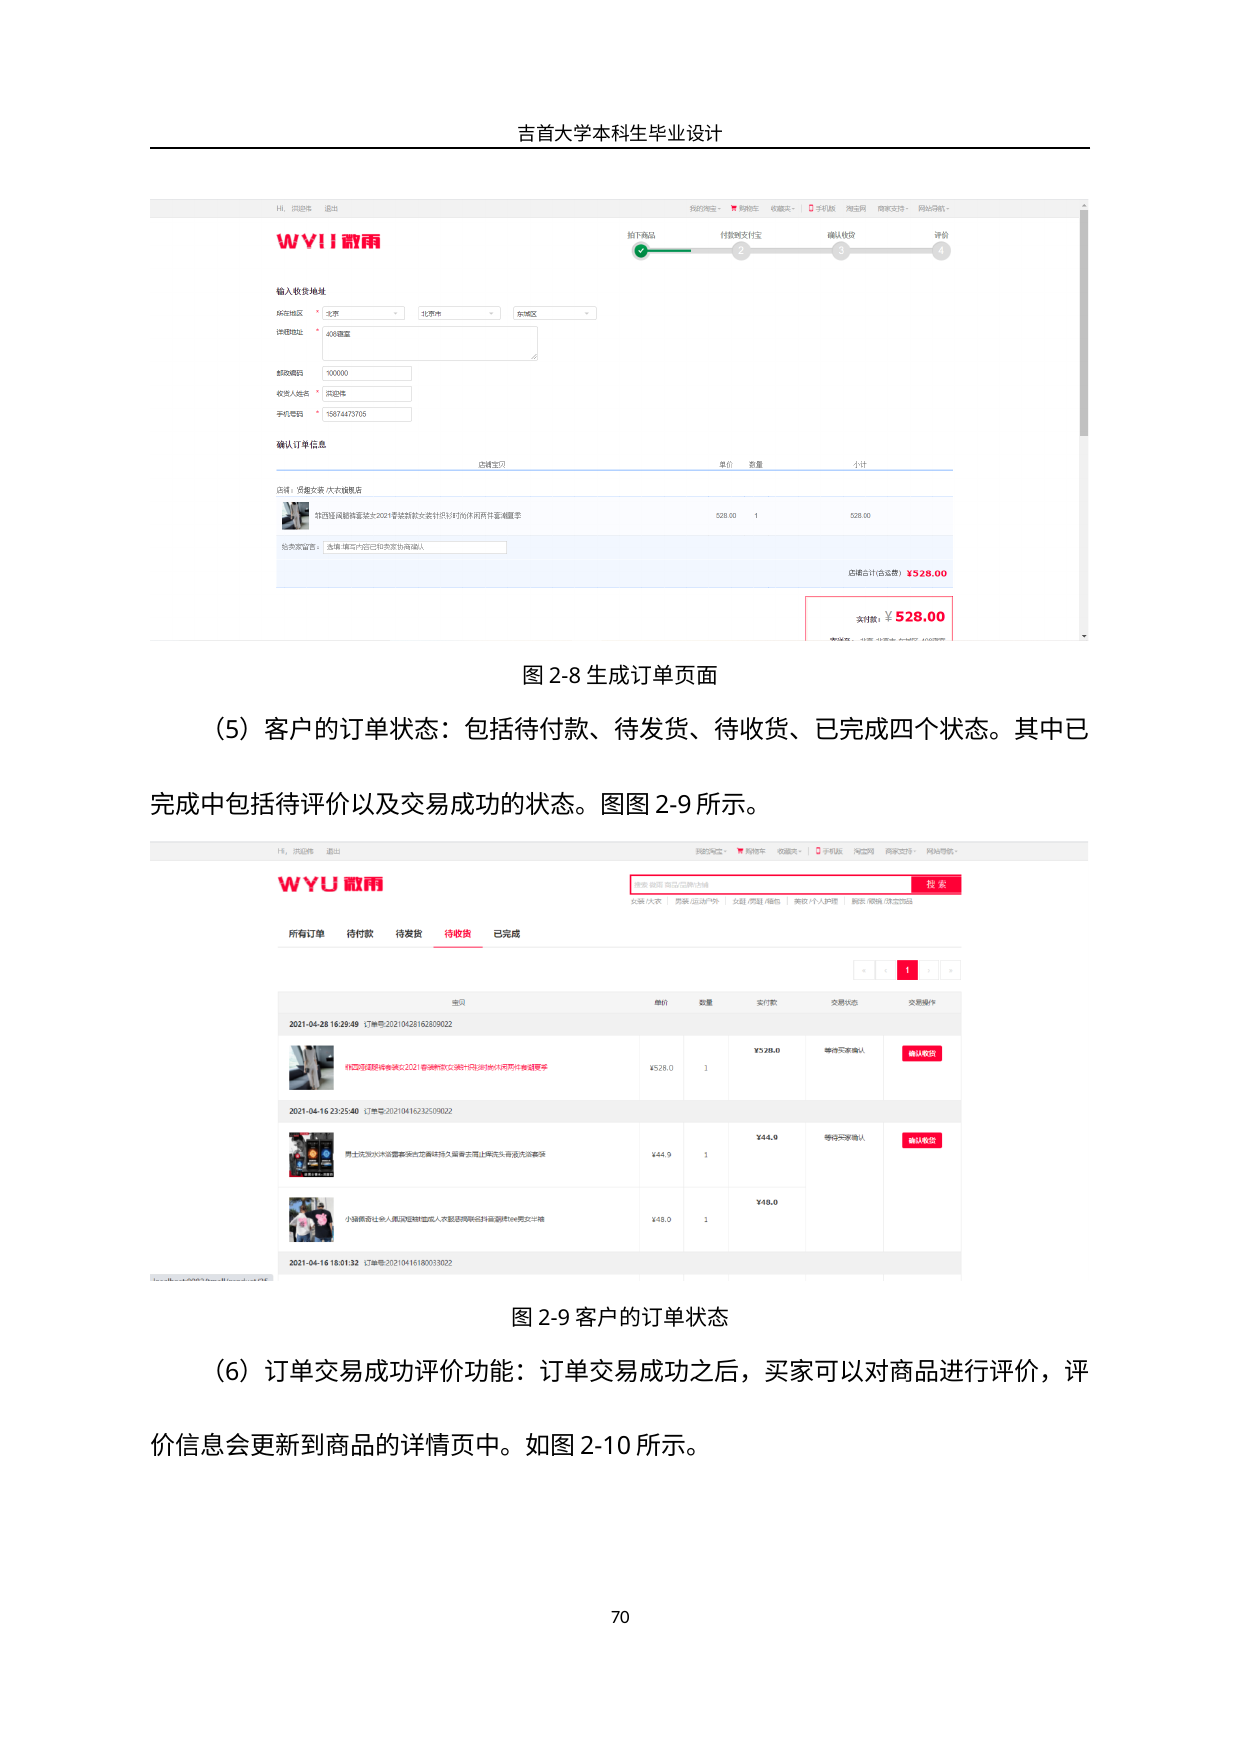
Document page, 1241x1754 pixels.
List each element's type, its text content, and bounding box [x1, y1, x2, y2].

picture [150, 840, 1089, 1281]
picture [150, 199, 1089, 641]
text （5）客户的订单状态：包括待付款、待发货、待收货、已完成四个状态。其中已完成中包括待评价以及交易成功的状态。图图2-9所示。 [150, 695, 1090, 835]
text 图2-8 生成订单页面 [150, 658, 1090, 691]
text 图2-9 客户的订单状态 [150, 1299, 1090, 1332]
text （6）订单交易成功评价功能：订单交易成功之后，买家可以对商品进行评价，评价信息会更新到商品的详情页中。如图2-10所示。 [150, 1337, 1090, 1476]
